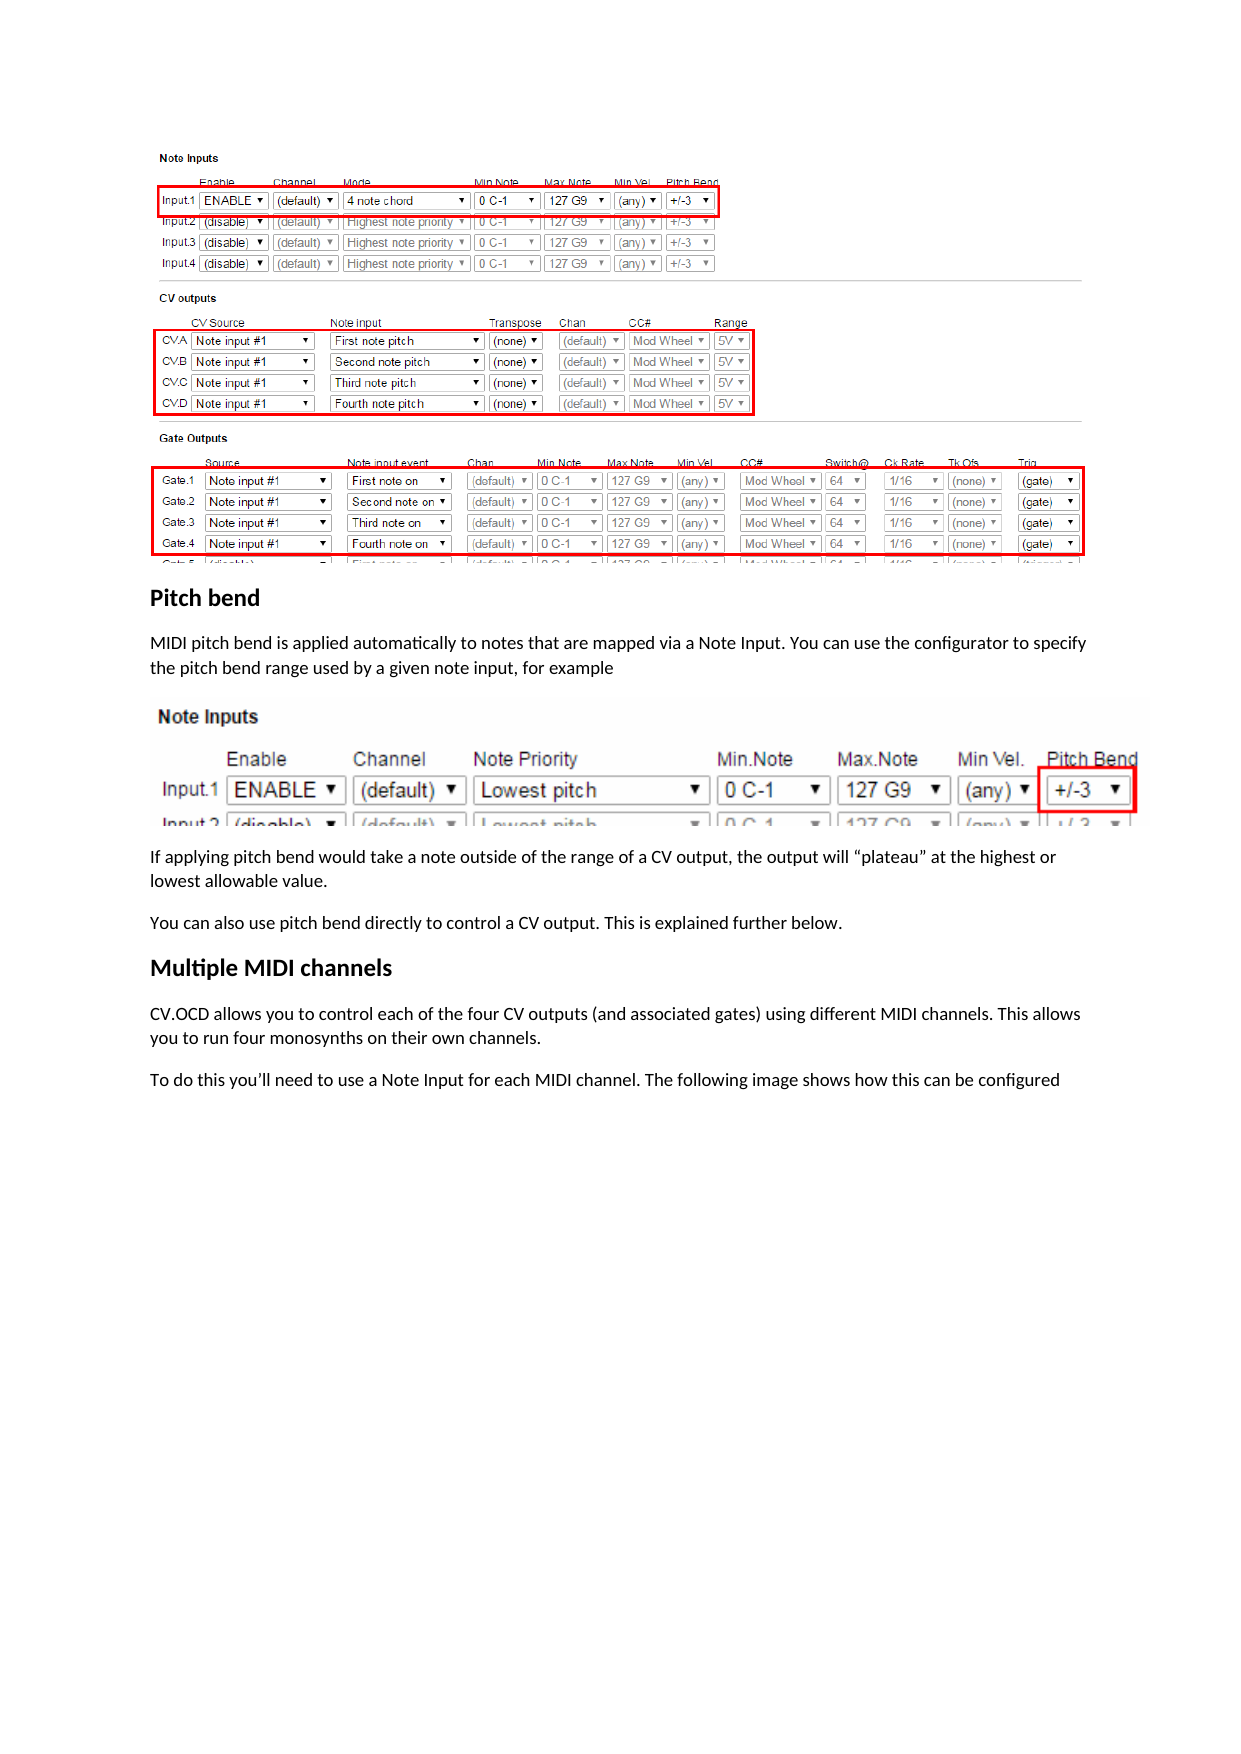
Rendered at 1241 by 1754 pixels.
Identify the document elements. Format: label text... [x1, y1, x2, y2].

text MIDI pitch bend is applied automatically to notes that are mapped via a Note Input. You can use the configurator to specify the pitch bend range used by a given note input, for example [150, 631, 1090, 679]
text Multiple MIDI channels [150, 952, 1090, 983]
text Pitch bend [150, 582, 1090, 612]
text To do this you’ll need to use a Note Input for each MIDI channel. The following image shows how this can be configured [150, 1068, 1090, 1091]
text If applying pitch bend would take a note outside of the range of a CV output, the output will “plateau” at the highest or lowest allowable value. [150, 845, 1090, 892]
picture [150, 697, 1150, 826]
text CV.OCD allows you to control each of the four CV outputs (and associated gates) using different MIDI channels. This allows you to run four monosynths on their own channels. [150, 1002, 1090, 1049]
text You can also use pitch bend directly to control a CV output. This is explained further below. [150, 911, 1090, 934]
